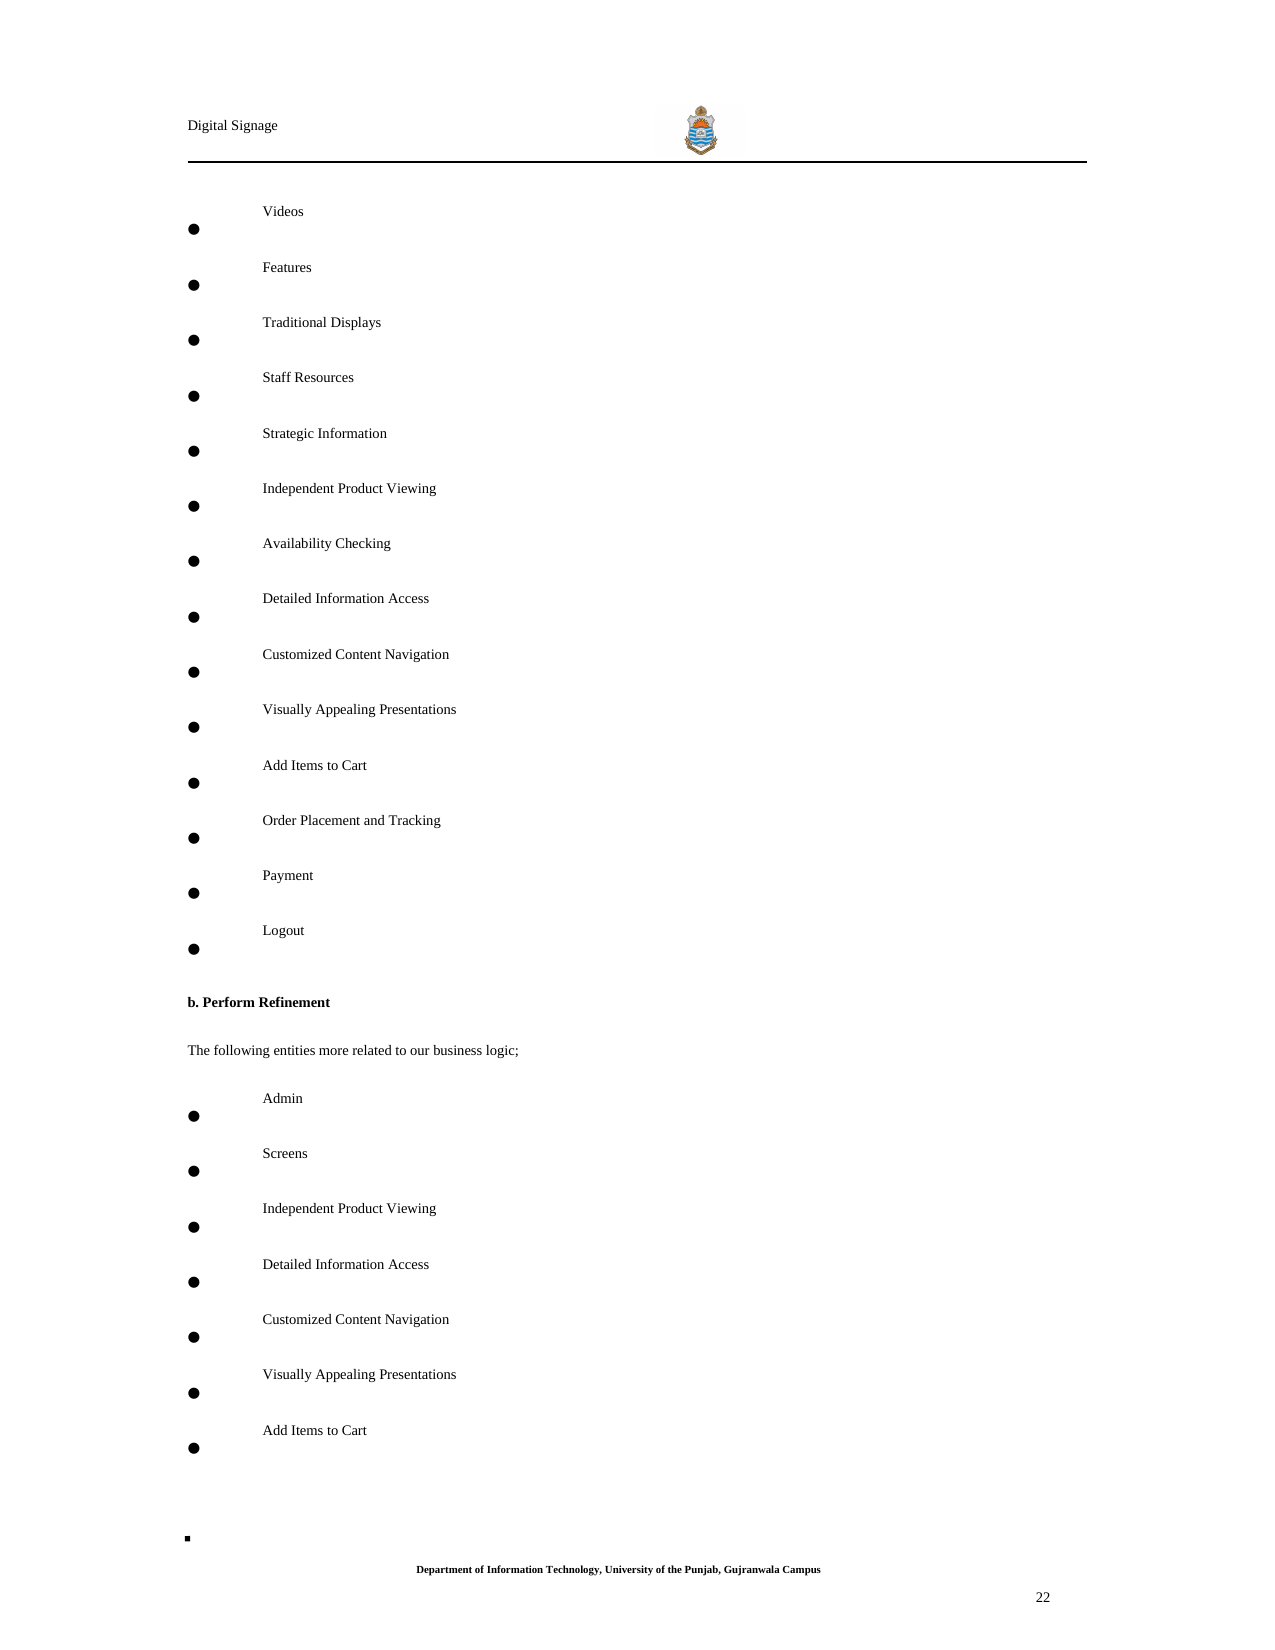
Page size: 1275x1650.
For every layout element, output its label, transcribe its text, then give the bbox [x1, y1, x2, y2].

list Independent Product Viewing [187, 468, 1087, 519]
list Customized Content Navigation [187, 634, 1087, 685]
list Screens [187, 1133, 1087, 1184]
list Add Items to Cart [187, 1409, 1087, 1461]
text b. Perform Refinement [187, 982, 1087, 1011]
list Features [187, 246, 1087, 298]
list Availability Checking [187, 523, 1087, 574]
list Detailed Information Access [187, 578, 1087, 629]
list Admin [187, 1078, 1087, 1129]
list Visually Appealing Presentations [187, 689, 1087, 740]
list Visually Appealing Presentations [187, 1354, 1087, 1405]
list Staff Resources [187, 357, 1087, 408]
list Add Items to Cart [187, 744, 1087, 796]
list Customized Content Navigation [187, 1299, 1087, 1350]
list Traditional Displays [187, 302, 1087, 353]
text The following entities more related to our business logic; [187, 1030, 1087, 1059]
list Logout [187, 910, 1087, 961]
list Videos [187, 191, 1087, 242]
list Detailed Information Access [187, 1243, 1087, 1295]
picture [655, 105, 746, 156]
list Order Placement and Tracking [187, 799, 1087, 851]
list Independent Product Viewing [187, 1188, 1087, 1239]
list Payment [187, 855, 1087, 906]
list Strategic Information [187, 412, 1087, 464]
